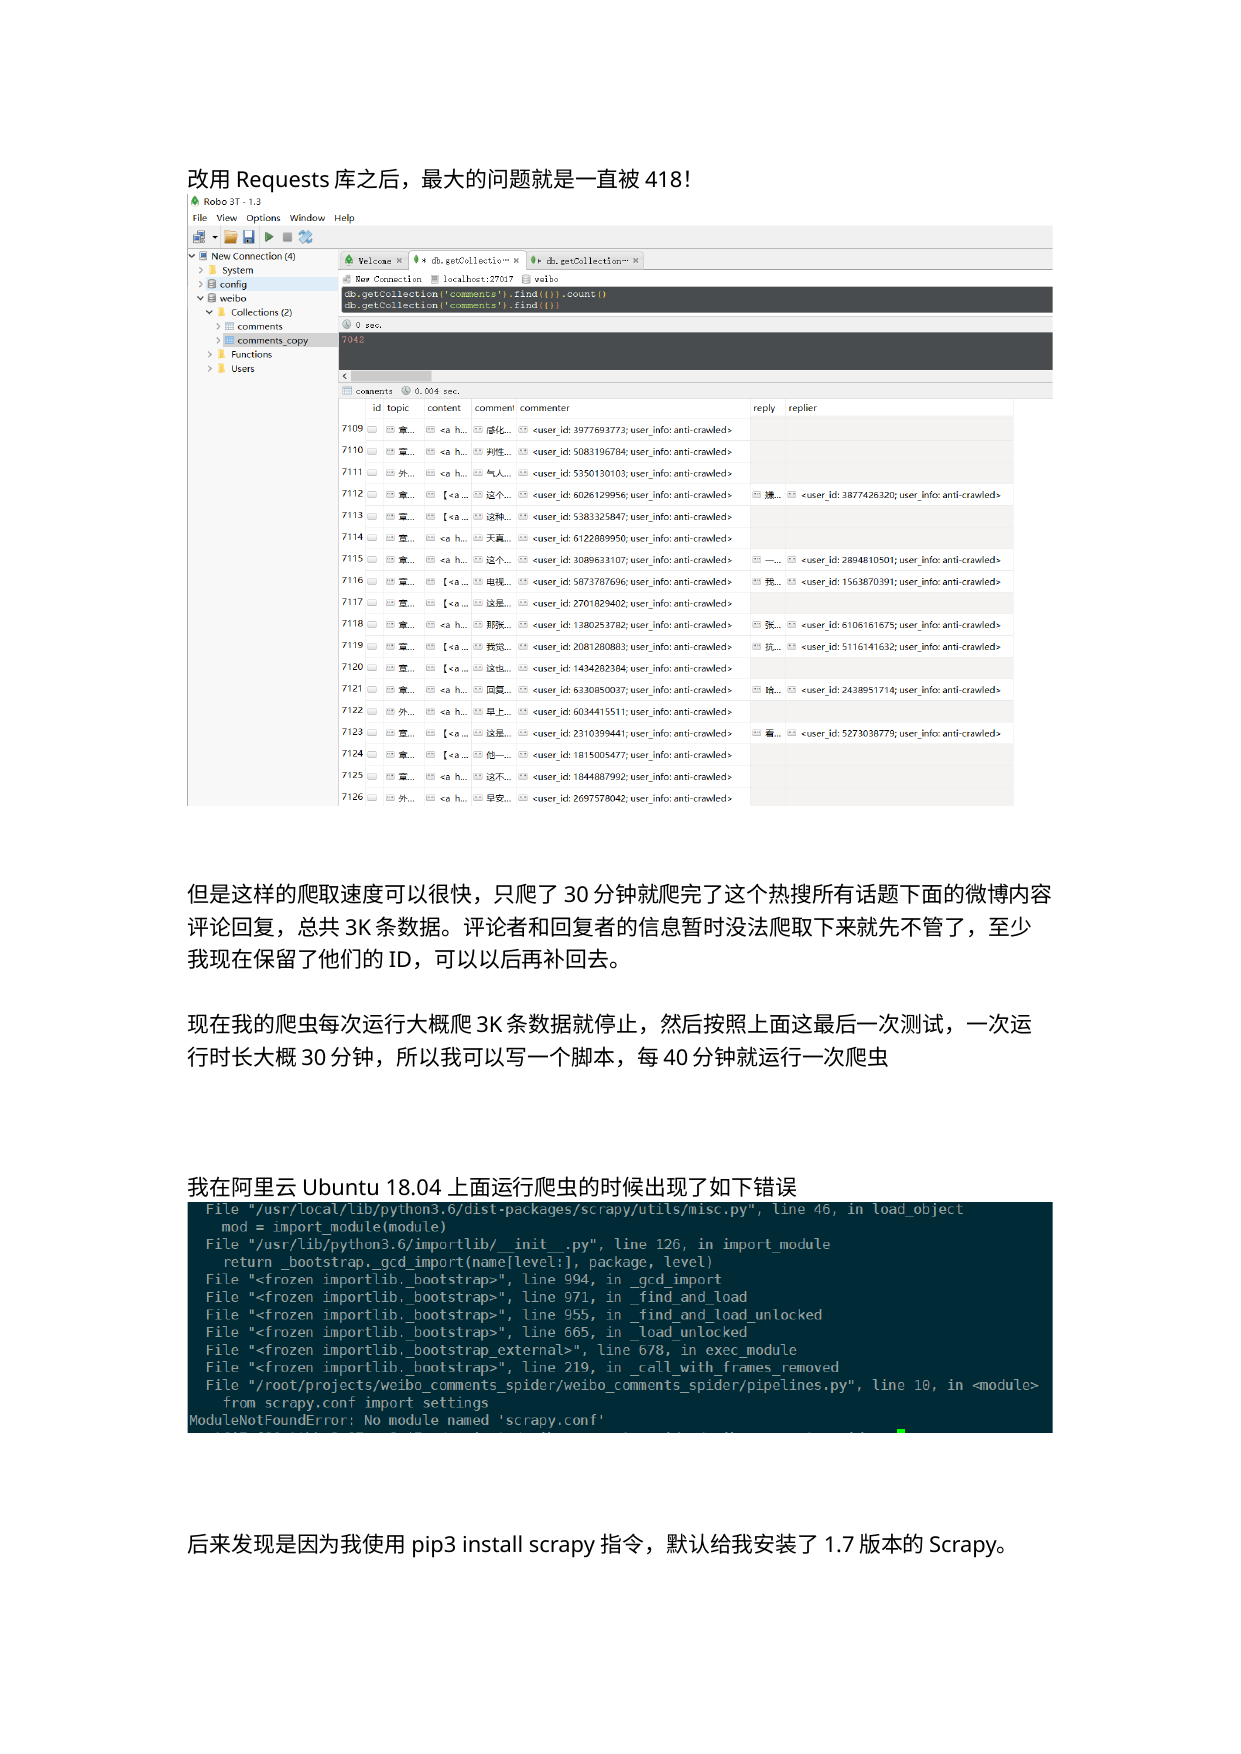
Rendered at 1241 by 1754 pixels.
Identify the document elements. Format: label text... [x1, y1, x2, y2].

text 但是这样的爬取速度可以很快，只爬了30分钟就爬完了这个热搜所有话题下面的微博内容评论回复，总共3K条数据。评论者和回复者的信息暂时没法爬取下来就先不管了，至少我现在保留了他们的ID，可以以后再补回去。 [187, 877, 1053, 974]
text 后来发现是因为我使用 pip3 install scrapy 指令，默认给我安装了1.7版本的Scrapy。 [187, 1527, 1053, 1559]
picture [735, 1243, 741, 1252]
picture [335, 1330, 341, 1339]
picture [747, 1348, 754, 1354]
picture [445, 1383, 457, 1389]
picture [335, 1295, 341, 1304]
picture [335, 1313, 341, 1322]
picture [377, 1401, 383, 1410]
picture [353, 1222, 358, 1231]
picture [190, 1416, 200, 1424]
picture [979, 1383, 991, 1389]
picture [636, 1260, 641, 1268]
picture [295, 1401, 300, 1410]
text 我在阿里云 Ubuntu 18.04 上面运行爬虫的时候出现了如下错误 [187, 1169, 1053, 1202]
picture [685, 1278, 691, 1287]
picture [478, 1348, 483, 1357]
picture [795, 1366, 808, 1371]
picture [187, 194, 1053, 806]
picture [478, 1313, 483, 1322]
picture [237, 1416, 243, 1424]
picture [335, 1366, 341, 1375]
picture [389, 1418, 396, 1424]
picture [353, 1260, 358, 1269]
picture [422, 1260, 433, 1269]
picture [335, 1348, 341, 1357]
picture [389, 1225, 396, 1231]
picture [745, 1366, 758, 1371]
picture [285, 1225, 291, 1234]
picture [479, 1330, 483, 1340]
text 现在我的爬虫每次运行大概爬3K条数据就停止，然后按照上面这最后一次测试，一次运行时长大概30分钟，所以我可以写一个脚本，每40分钟就运行一次爬虫 [187, 1007, 1053, 1072]
picture [478, 1295, 483, 1304]
picture [335, 1278, 341, 1287]
picture [422, 1243, 433, 1252]
text 改用Requests库之后，最大的问题就是一直被418！ [187, 162, 1053, 194]
picture [553, 1207, 558, 1215]
